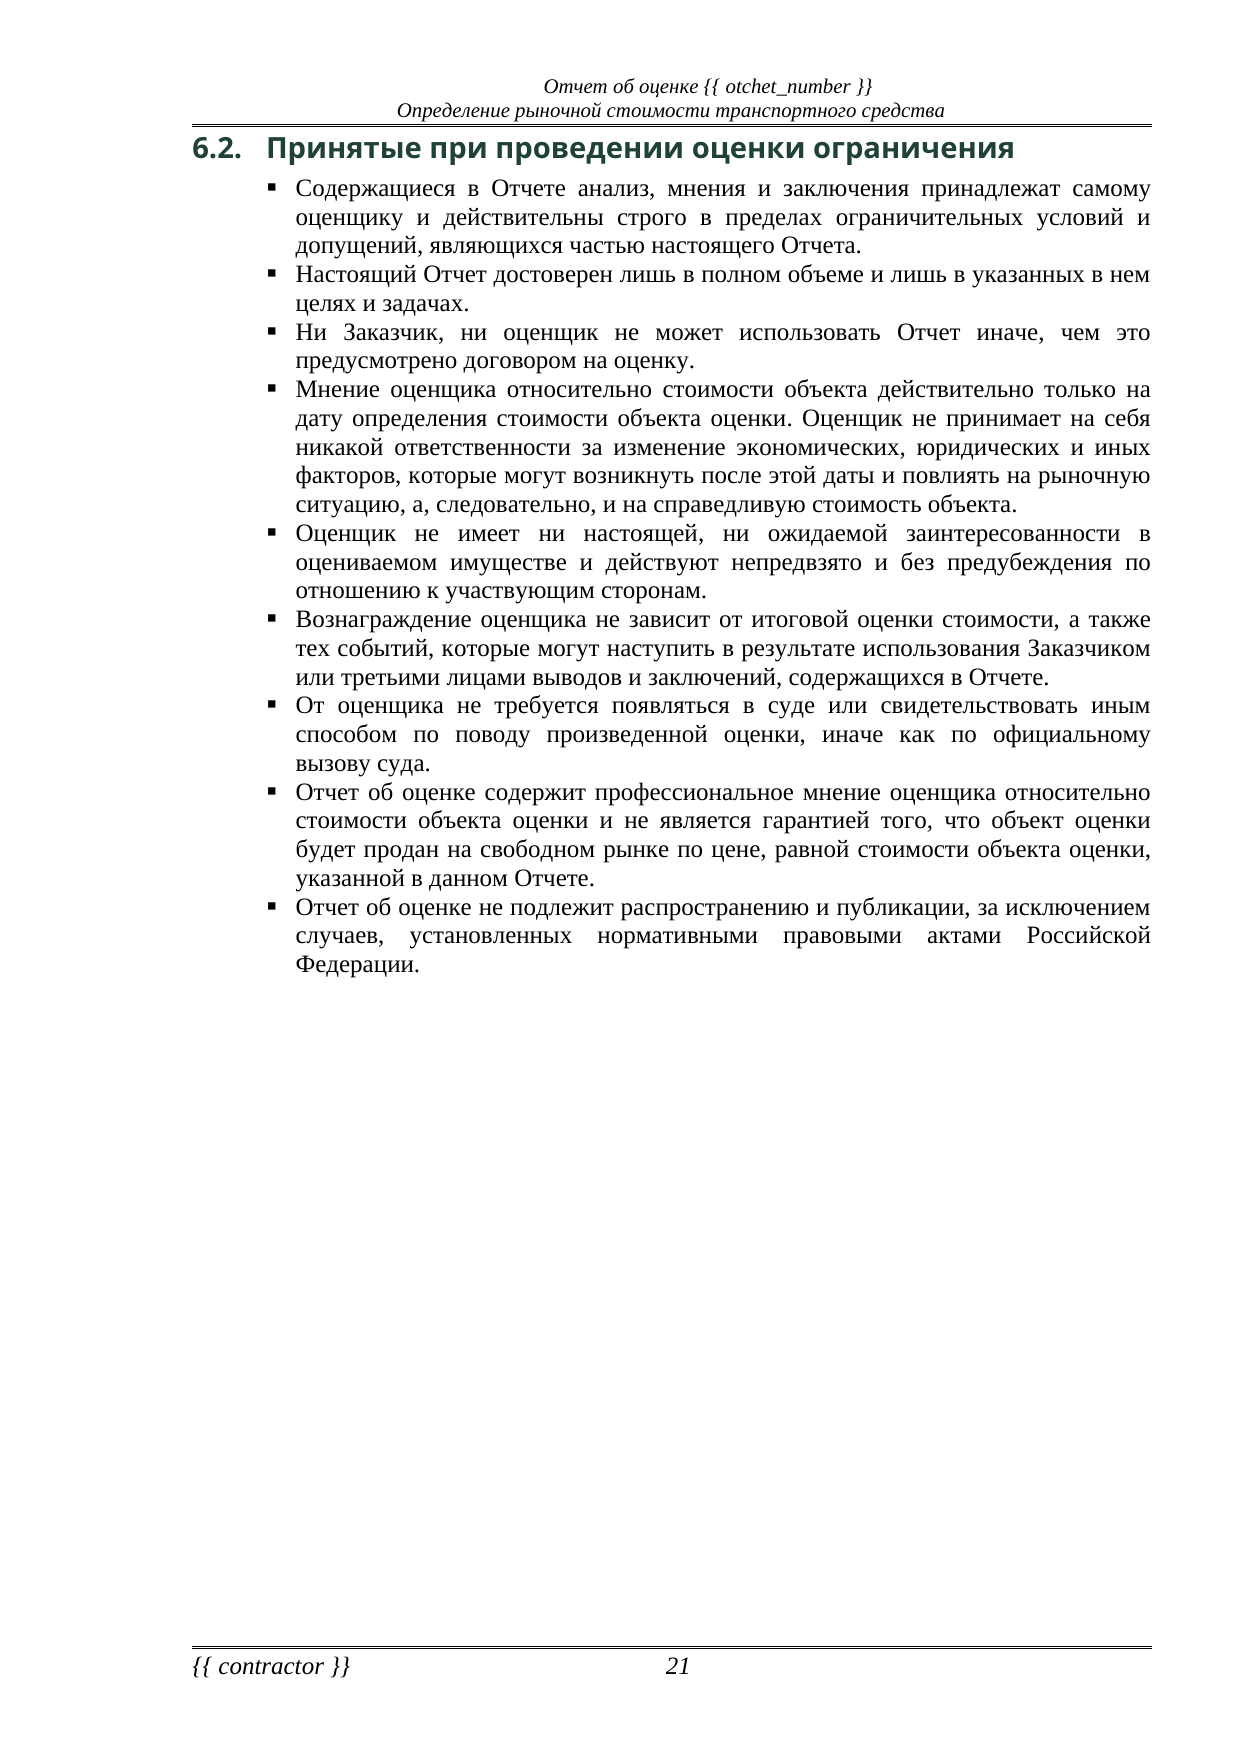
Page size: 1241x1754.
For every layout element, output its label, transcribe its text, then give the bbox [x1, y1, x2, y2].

list Настоящий Отчет достоверен лишь в полном объеме и лишь в указанных в нем целях и задачах. [266, 259, 1152, 317]
list Отчет об оценке не подлежит распространению и публикации, за исключением случаев, установленных нормативными правовыми актами Российской Федерации. [266, 892, 1152, 978]
list От оценщика не требуется появляться в суде или свидетельствовать иным способом по поводу произведенной оценки, иначе как по официальному вызову суда. [266, 691, 1152, 777]
list Оценщик не имеет ни настоящей, ни ожидаемой заинтересованности в оцениваемом имуществе и действуют непредвзято и без предубеждения по отношению к участвующим сторонам. [266, 518, 1152, 604]
list Отчет об оценке содержит профессиональное мнение оценщика относительно стоимости объекта оценки и не является гарантией того, что объект оценки будет продан на свободном рынке по цене, равной стоимости объекта оценки, указанной в данном Отчете. [266, 777, 1152, 892]
list Содержащиеся в Отчете анализ, мнения и заключения принадлежат самому оценщику и действительны строго в пределах ограничительных условий и допущений, являющихся частью настоящего Отчета. [266, 173, 1152, 259]
list Ни Заказчик, ни оценщик не может использовать Отчет иначе, чем это предусмотрено договором на оценку. [266, 317, 1152, 374]
list Мнение оценщика относительно стоимости объекта действительно только на дату определения стоимости объекта оценки. Оценщик не принимает на себя никакой ответственности за изменение экономических, юридических и иных факторов, которые могут возникнуть после этой даты и повлиять на рыночную ситуацию, а, следовательно, и на справедливую стоимость объекта. [266, 374, 1152, 518]
text Принятые при проведении оценки ограничения [192, 127, 1152, 167]
list Вознаграждение оценщика не зависит от итоговой оценки стоимости, а также тех событий, которые могут наступить в результате использования Заказчиком или третьими лицами выводов и заключений, содержащихся в Отчете. [266, 604, 1152, 691]
